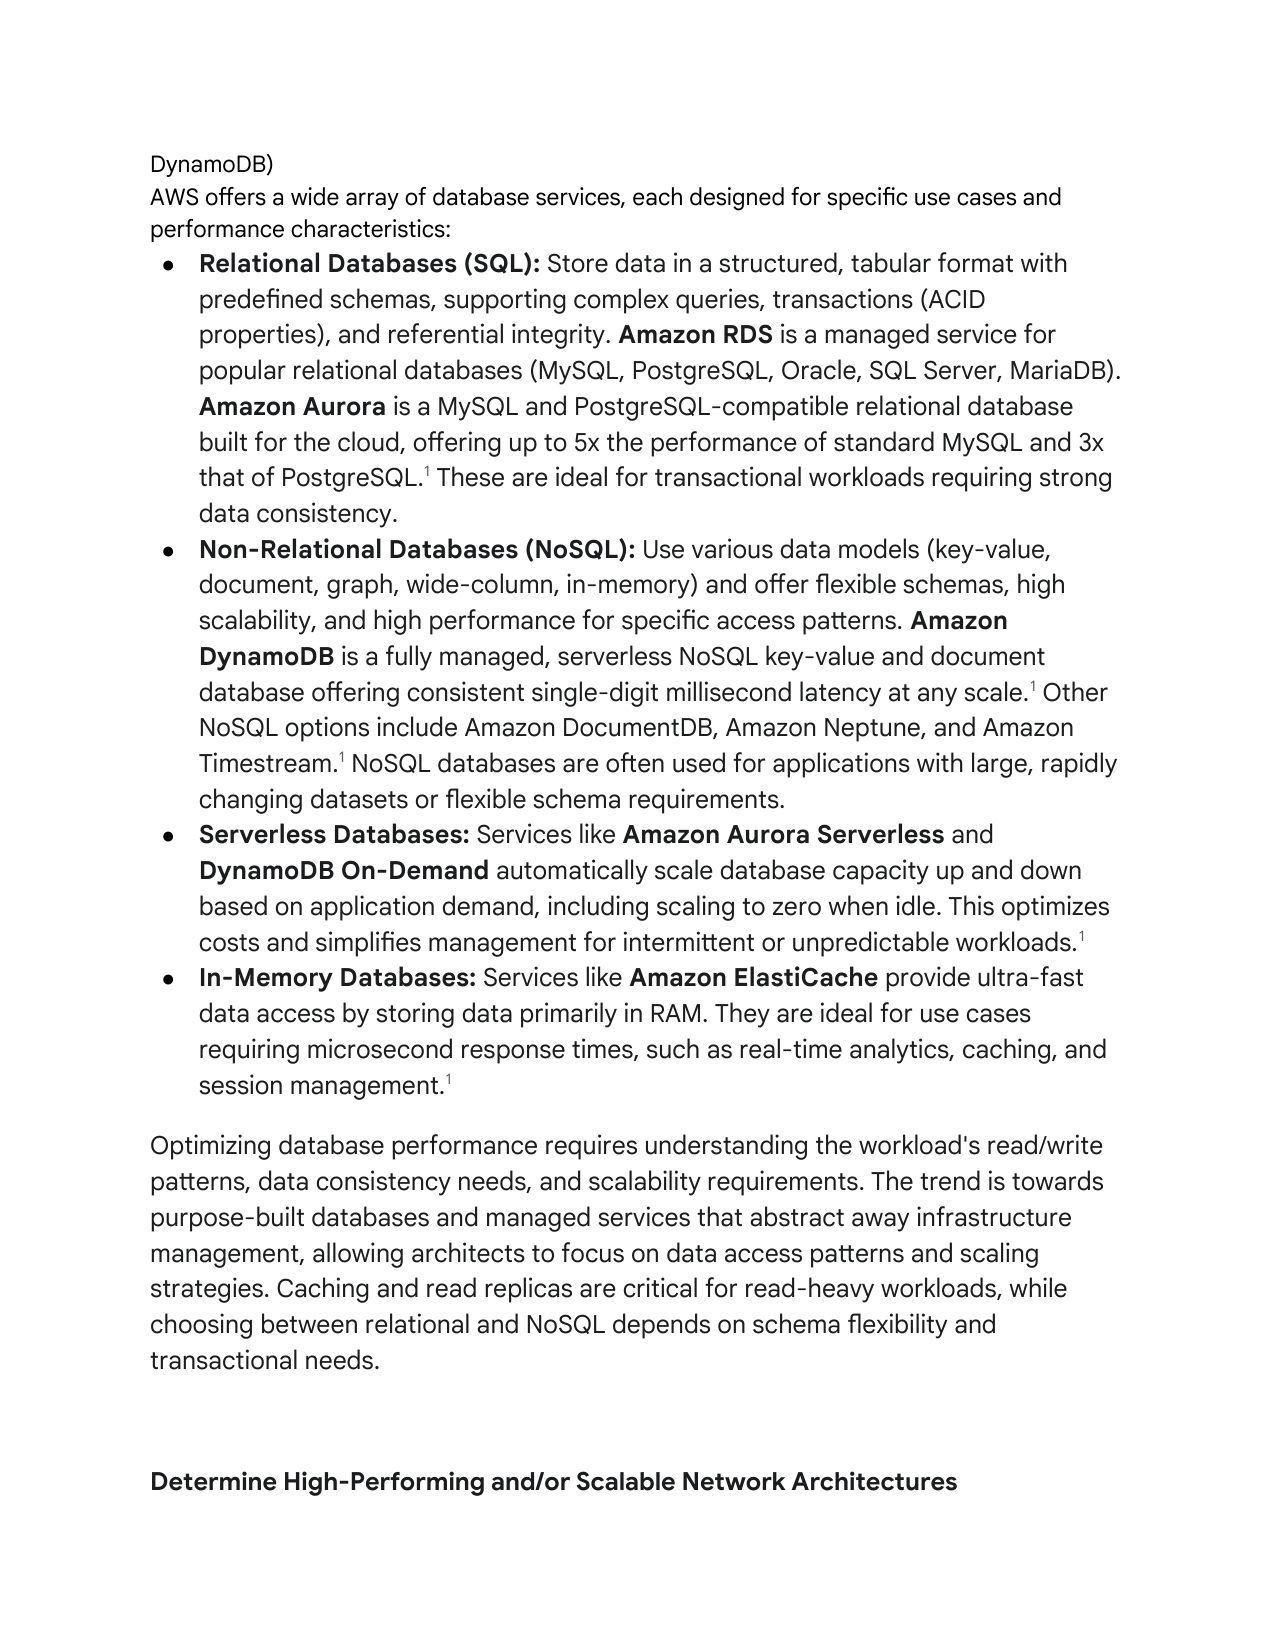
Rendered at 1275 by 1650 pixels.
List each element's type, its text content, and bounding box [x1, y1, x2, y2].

list Relational Databases (SQL): Store data in a structured, tabular format with predefined schemas, supporting complex queries, transactions (ACID properties), and referential integrity. Amazon RDS is a managed service for popular relational databases (MySQL, PostgreSQL, Oracle, SQL Server, MariaDB). Amazon Aurora is a MySQL and PostgreSQL-compatible relational database built for the cloud, offering up to 5x the performance of standard MySQL and 3x that of PostgreSQL.1 These are ideal for transactional workloads requiring strong data consistency. [161, 248, 1125, 529]
text Optimizing database performance requires understanding the workload's read/write patterns, data consistency needs, and scalability requirements. The trend is towards purpose-built databases and managed services that abstract away infrastructure management, allowing architects to focus on data access patterns and scaling strategies. Caching and read replicas are critical for read-heavy workloads, while choosing between relational and NoSQL depends on schema flexibility and transactional needs. [150, 1131, 1125, 1376]
subtitle Determine High-Performing and/or Scalable Network Architectures [150, 1466, 1125, 1498]
list Serverless Databases: Services like Amazon Aurora Serverless and DynamoDB On-Demand automatically scale database capacity up and down based on application demand, including scaling to zero when idle. This optimizes costs and simplifies management for intermittent or unpredictable workloads.1 [161, 820, 1125, 958]
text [150, 150, 1125, 179]
text AWS offers a wide array of database services, each designed for specific use cases and performance characteristics: [150, 183, 1125, 244]
list Non-Relational Databases (NoSQL): Use various data models (key-value, document, graph, wide-column, in-memory) and offer flexible schemas, high scalability, and high performance for specific access patterns. Amazon DynamoDB is a fully managed, serverless NoSQL key-value and document database offering consistent single-digit millisecond latency at any scale.1 Other NoSQL options include Amazon DocumentDB, Amazon Neptune, and Amazon Timestream.1 NoSQL databases are often used for applications with large, rapidly changing datasets or flexible schema requirements. [161, 534, 1125, 815]
list In-Memory Databases: Services like Amazon ElastiCache provide ultra-fast data access by storing data primarily in RAM. They are ideal for use cases requiring microsecond response times, such as real-time analytics, caching, and session management.1 [161, 963, 1125, 1101]
